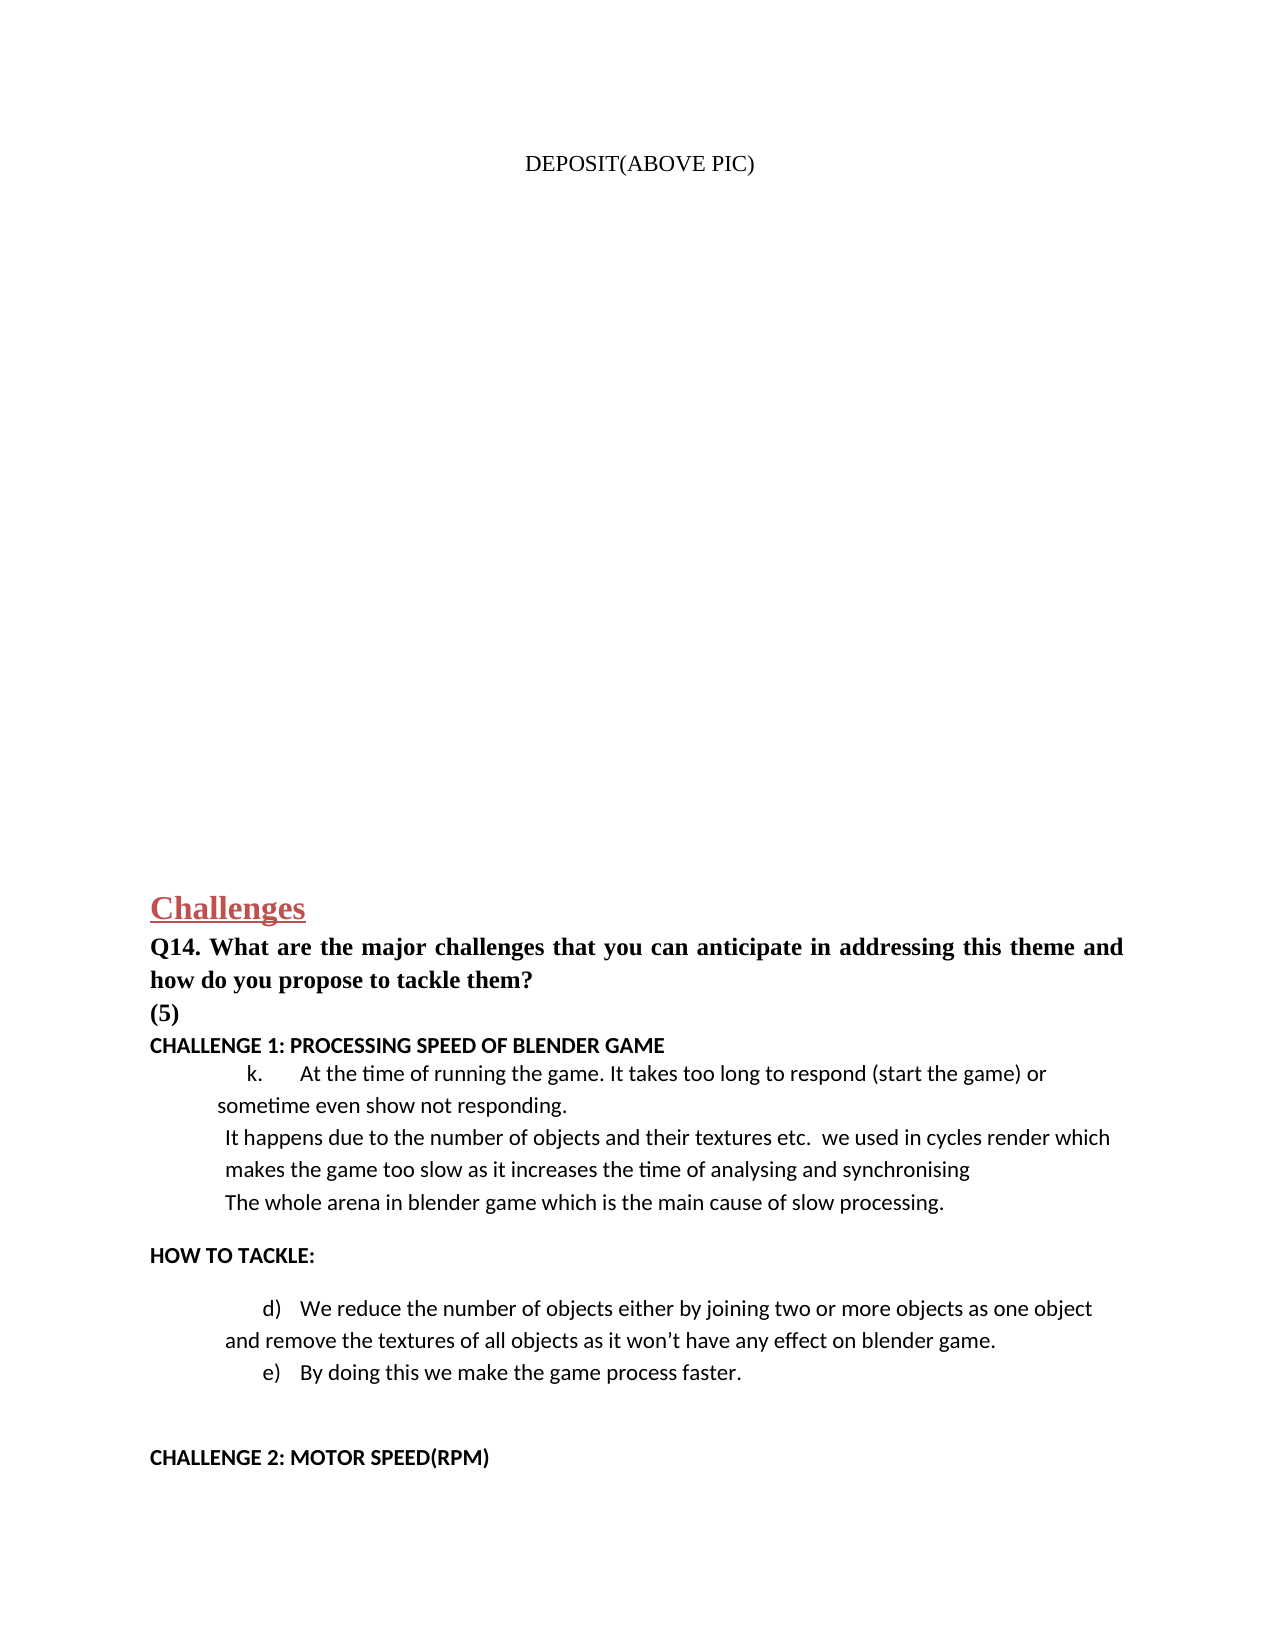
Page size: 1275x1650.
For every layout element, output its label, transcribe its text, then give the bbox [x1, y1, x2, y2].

text CHALLENGE 2: MOTOR SPEED(RPM) [150, 1443, 1125, 1471]
list It happens due to the number of objects and their textures etc. we used in cycles render which makes the game too slow as it increases the time of analysing and synchronising [225, 1123, 1125, 1184]
text CHALLENGE 1: PROCESSING SPEED OF BLENDER GAME [150, 1031, 1125, 1059]
text HOW TO TACKLE: [150, 1241, 1125, 1269]
list By doing this we make the game process faster. [225, 1358, 1125, 1386]
list At the time of running the game. It takes too long to respond (start the game) or sometime even show not responding. [217, 1059, 1125, 1119]
text DEPOSIT(ABOVE PIC) [150, 150, 1125, 176]
text Challenges [150, 888, 1125, 926]
list The whole arena in blender game which is the main cause of slow processing. [225, 1188, 1125, 1216]
list We reduce the number of objects either by joining two or more objects as one object and remove the textures of all objects as it won’t have any effect on blender game. [225, 1294, 1125, 1354]
text Q14. What are the major challenges that you can anticipate in addressing this theme and how do you propose to tackle them? (5) [150, 932, 1125, 1027]
